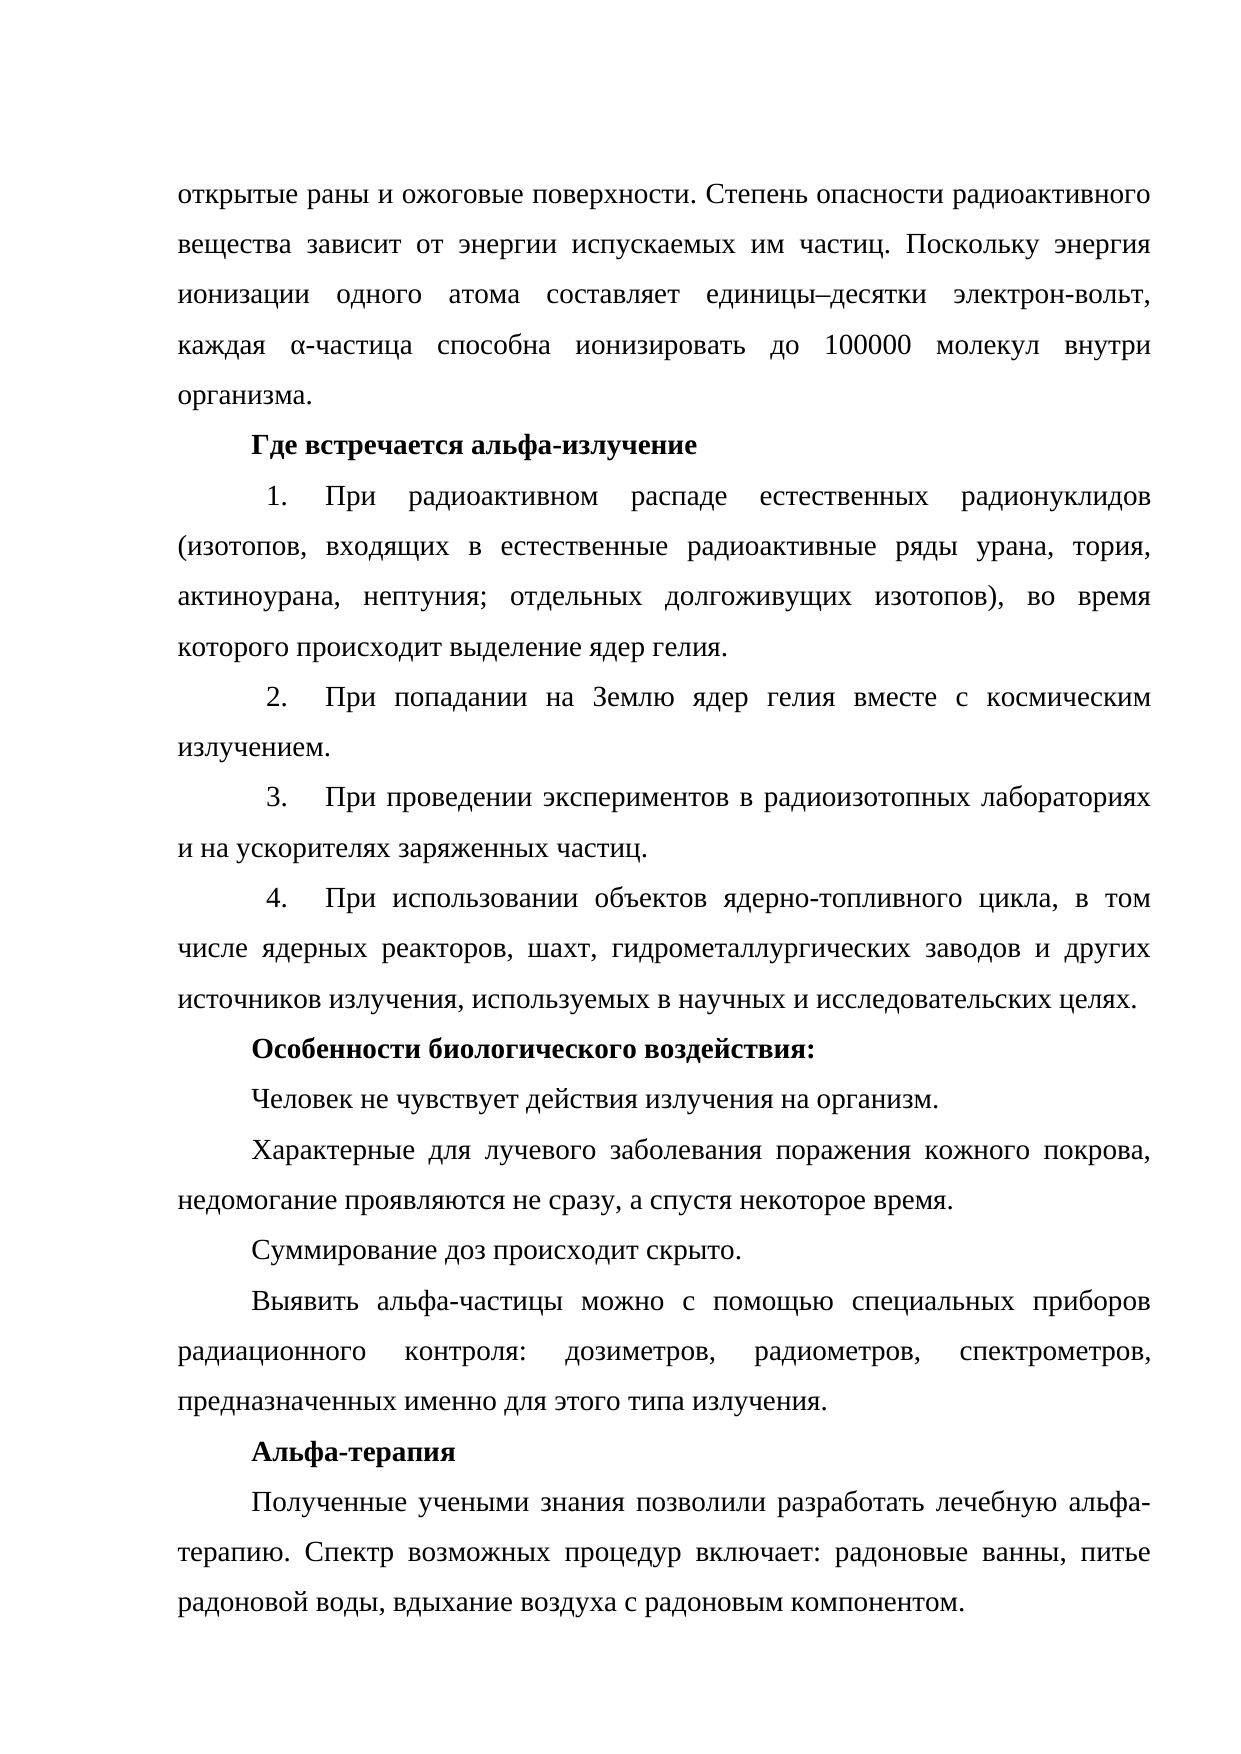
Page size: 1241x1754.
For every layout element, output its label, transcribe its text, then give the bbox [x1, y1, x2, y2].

text Особенности биологического воздействия: [177, 1031, 1152, 1065]
text Полученные учеными знания позволили разработать лечебную альфа-терапию. Спектр возможных процедур включает: радоновые ванны, питье радоновой воды, вдыхание воздуха с радоновым компонентом. [177, 1484, 1152, 1618]
text Характерные для лучевого заболевания поражения кожного покрова, недомогание проявляются не сразу, а спустя некоторое время. [177, 1132, 1152, 1216]
list При радиоактивном распаде естественных радионуклидов (изотопов, входящих в естественные радиоактивные ряды урана, тория, актиноурана, нептуния; отдельных долгоживущих изотопов), во время которого происходит выделение ядер гелия. [177, 478, 1152, 662]
list При проведении экспериментов в радиоизотопных лабораториях и на ускорителях заряженных частиц. [177, 779, 1152, 863]
list При использовании объектов ядерно-топливного цикла, в том числе ядерных реакторов, шахт, гидрометаллургических заводов и других источников излучения, используемых в научных и исследовательских целях. [177, 880, 1152, 1014]
text Где встречается альфа-излучение [177, 427, 1152, 461]
text Альфа-терапия [177, 1434, 1152, 1467]
list При попадании на Землю ядер гелия вместе с космическим излучением. [177, 679, 1152, 763]
text Человек не чувствует действия излучения на организм. [177, 1081, 1152, 1115]
text Выявить альфа-частицы можно с помощью специальных приборов радиационного контроля: дозиметров, радиометров, спектрометров, предназначенных именно для этого типа излучения. [177, 1283, 1152, 1417]
text Суммирование доз происходит скрыто. [177, 1232, 1152, 1266]
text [177, 176, 1152, 411]
